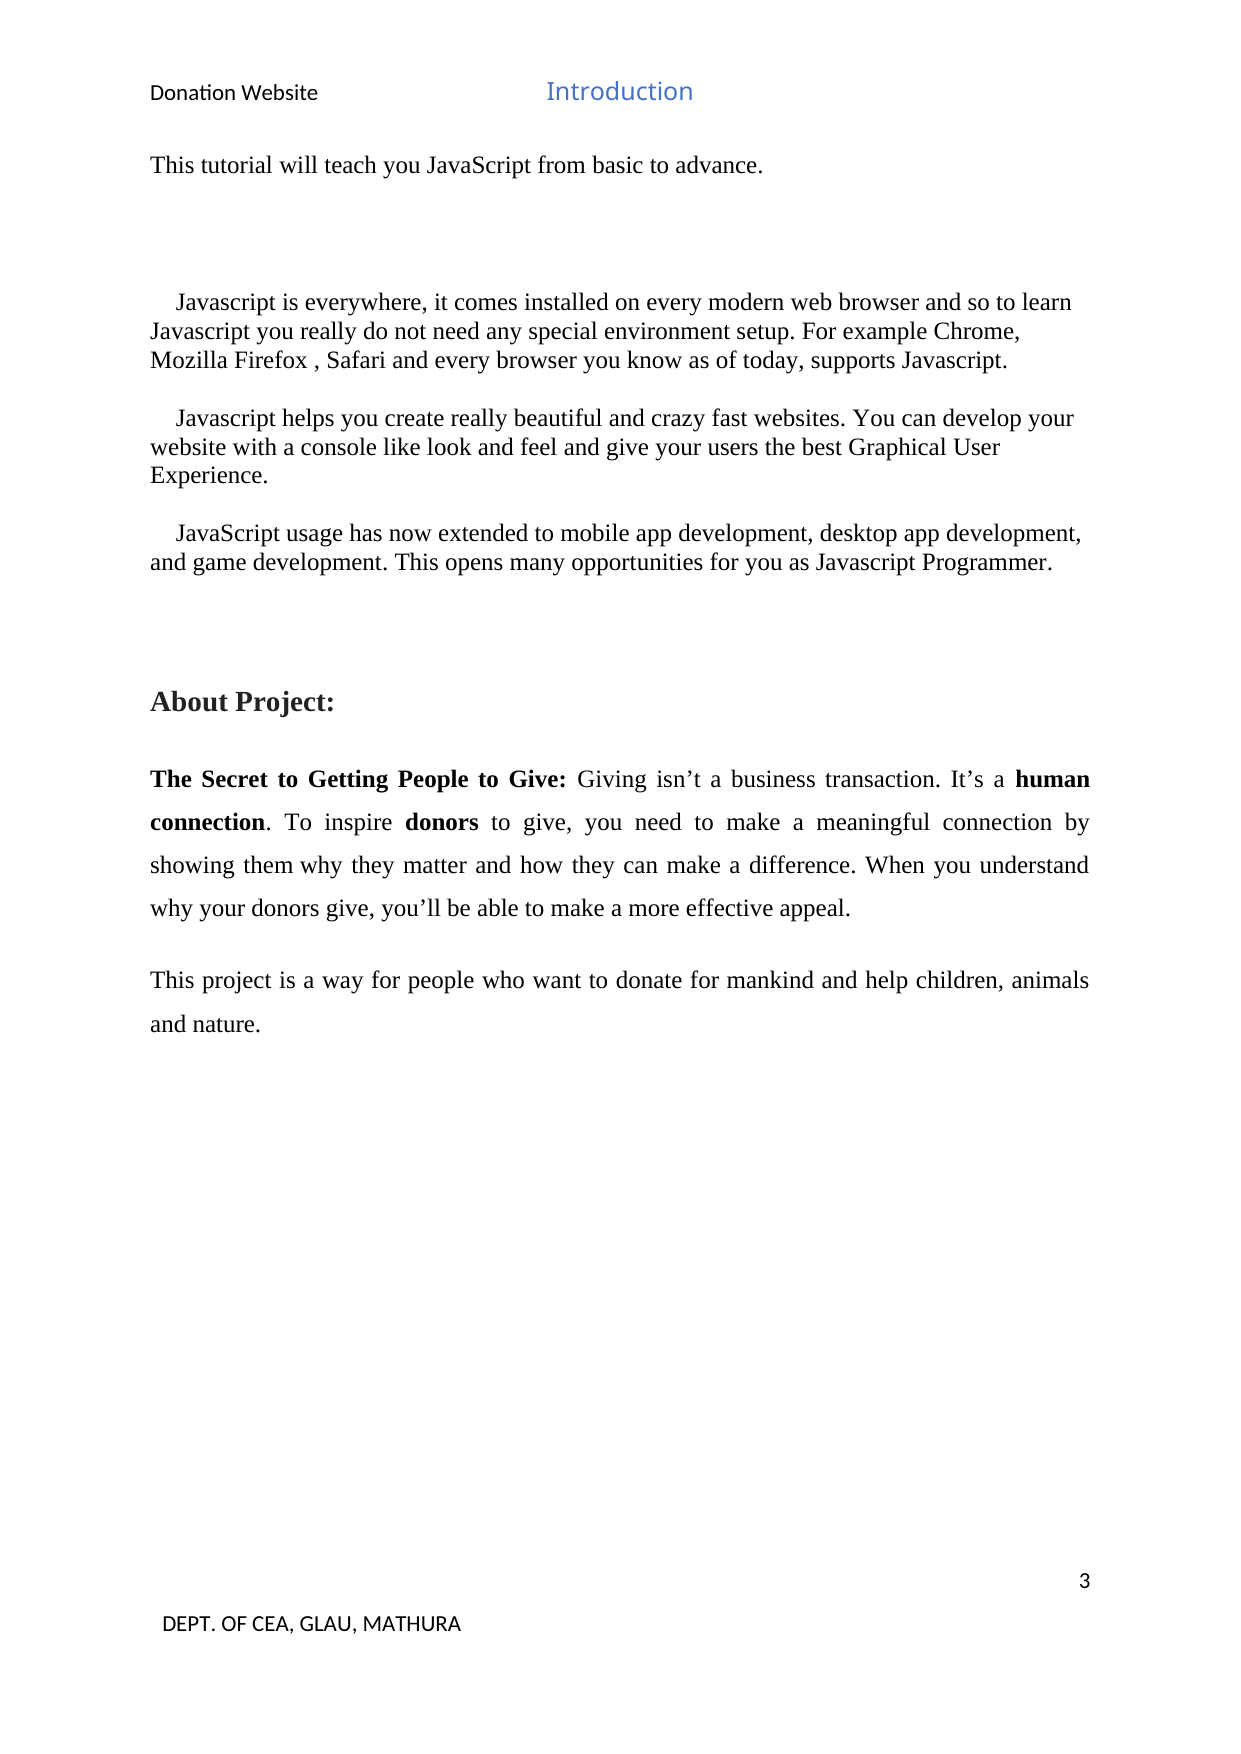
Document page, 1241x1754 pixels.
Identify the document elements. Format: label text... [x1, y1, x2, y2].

text About Project: [150, 684, 1090, 718]
text  Javascript helps you create really beautiful and crazy fast websites. You can develop your website with a console like look and feel and give your users the best Graphical User Experience. [150, 403, 1090, 489]
text The Secret to Getting People to Give: Giving isn’t a business transaction. It’s a human connection. To inspire donors to give, you need to make a meaningful connection by showing them why they matter and how they can make a difference. When you understand why your donors give, you’ll be able to make a more effective appeal. [150, 764, 1090, 922]
text This tutorial will teach you JavaScript from basic to advance. [150, 150, 1090, 179]
text  Javascript is everywhere, it comes installed on every modern web browser and so to learn Javascript you really do not need any special environment setup. For example Chrome, Mozilla Firefox , Safari and every browser you know as of today, supports Javascript. [150, 287, 1090, 374]
text This project is a way for people who want to donate for mankind and help children, animals and nature. [150, 966, 1090, 1037]
text  JavaScript usage has now extended to mobile app development, desktop app development, and game development. This opens many opportunities for you as Javascript Programmer. [150, 518, 1090, 576]
